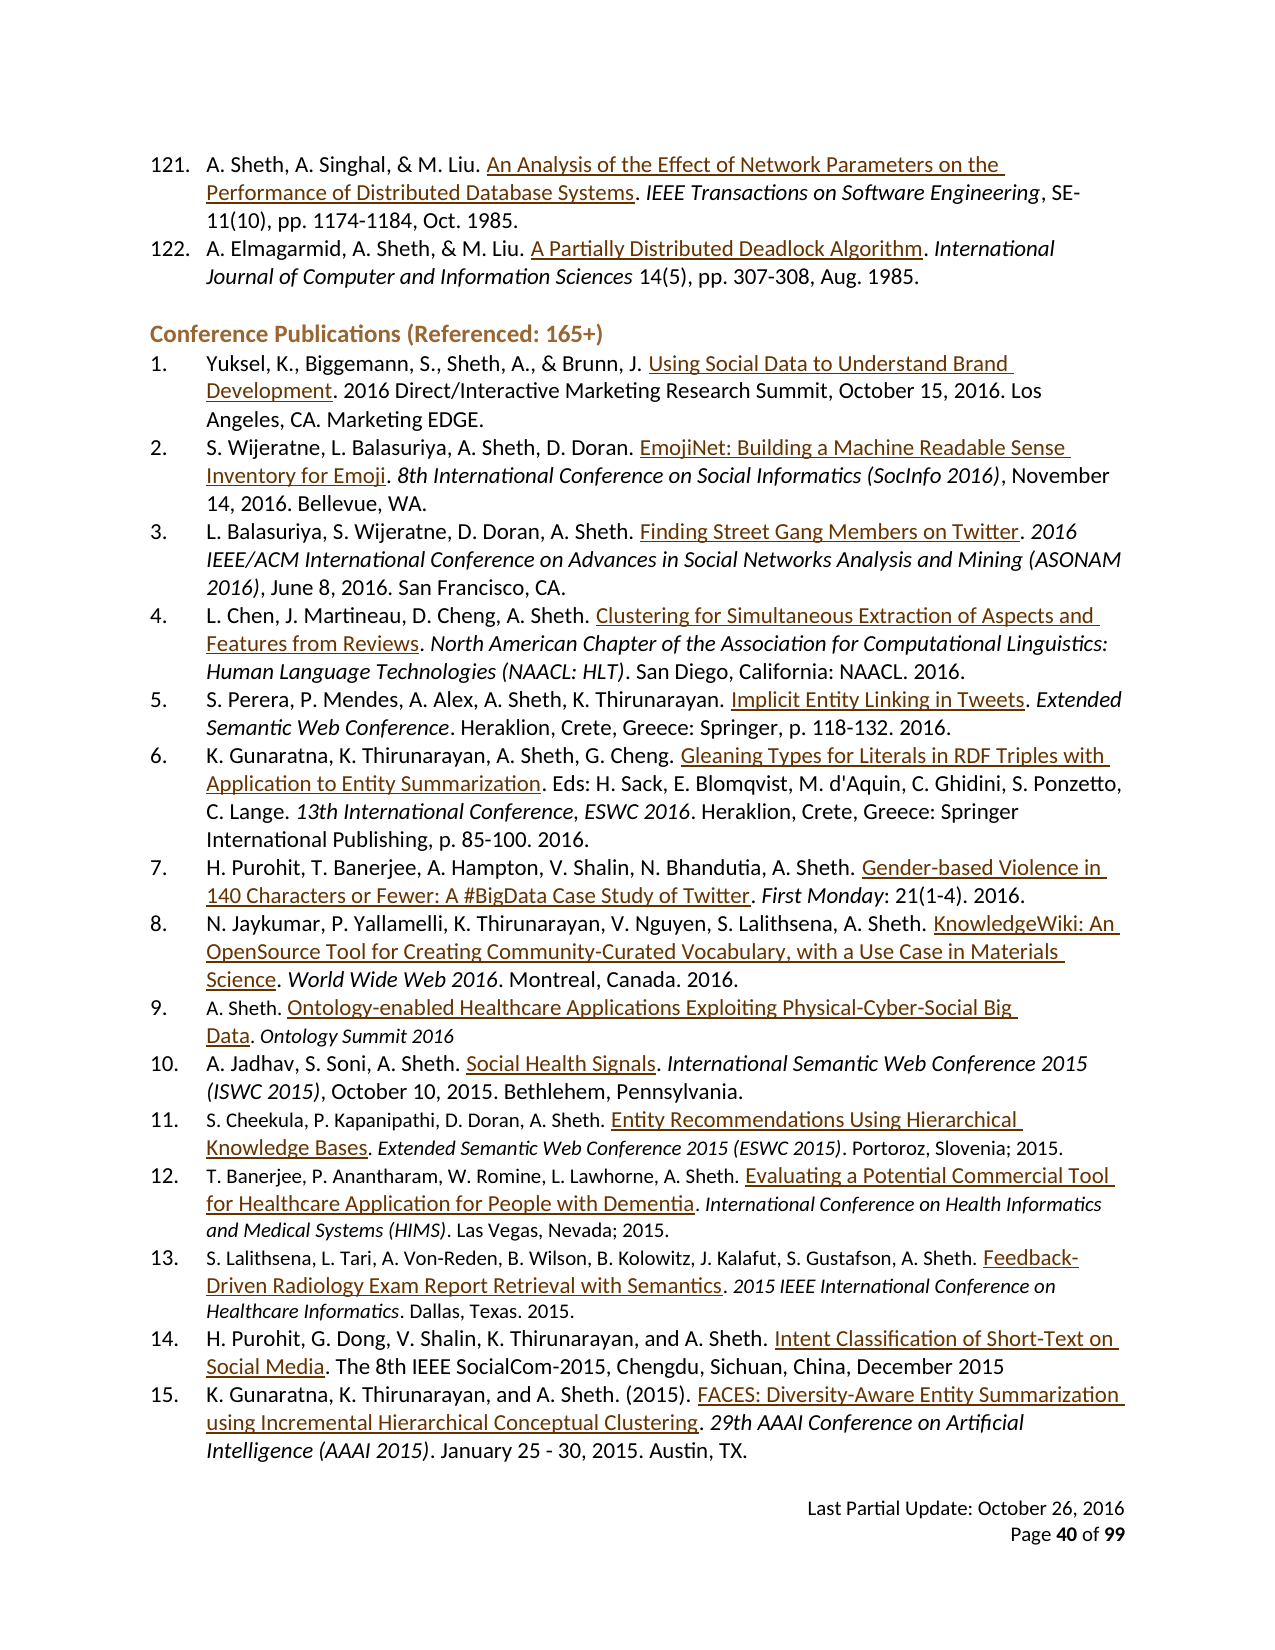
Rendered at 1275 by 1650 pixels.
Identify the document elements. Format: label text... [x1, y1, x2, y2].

subtitle Conference Publications (Referenced: 165+) [150, 318, 1125, 349]
list Yuksel, K., Biggemann, S., Sheth, A., & Brunn, J. Using Social Data to Understand Brand Development. 2016 Direct/Interactive Marketing Research Summit, October 15, 2016. Los Angeles, CA. Marketing EDGE. [150, 349, 1125, 433]
list N. Jaykumar, P. Yallamelli, K. Thirunarayan, V. Nguyen, S. Lalithsena, A. Sheth. KnowledgeWiki: An OpenSource Tool for Creating Community-Curated Vocabulary, with a Use Case in Materials Science. World Wide Web 2016. Montreal, Canada. 2016. [150, 909, 1125, 993]
list L. Balasuriya, S. Wijeratne, D. Doran, A. Sheth. Finding Street Gang Members on Twitter. 2016 IEEE/ACM International Conference on Advances in Social Networks Analysis and Mining (ASONAM 2016), June 8, 2016. San Francisco, CA. [150, 517, 1125, 601]
list S. Perera, P. Mendes, A. Alex, A. Sheth, K. Thirunarayan. Implicit Entity Linking in Tweets. Extended Semantic Web Conference. Heraklion, Crete, Greece: Springer, p. 118-132. 2016. [150, 685, 1125, 741]
list A. Sheth, A. Singhal, & M. Liu. An Analysis of the Effect of Network Parameters on the Performance of Distributed Database Systems. IEEE Transactions on Software Engineering, SE-11(10), pp. 1174-1184, Oct. 1985. [150, 150, 1125, 234]
list T. Banerjee, P. Anantharam, W. Romine, L. Lawhorne, A. Sheth. Evaluating a Potential Commercial Tool for Healthcare Application for People with Dementia. International Conference on Health Informatics and Medical Systems (HIMS). Las Vegas, Nevada; 2015. [150, 1161, 1125, 1243]
list A. Sheth. Ontology-enabled Healthcare Applications Exploiting Physical-Cyber-Social Big Data. Ontology Summit 2016 [150, 993, 1125, 1049]
list K. Gunaratna, K. Thirunarayan, and A. Sheth. (2015). FACES: Diversity-Aware Entity Summarization using Incremental Hierarchical Conceptual Clustering. 29th AAAI Conference on Artificial Intelligence (AAAI 2015). January 25 - 30, 2015. Austin, TX. [150, 1380, 1125, 1464]
list L. Chen, J. Martineau, D. Cheng, A. Sheth. Clustering for Simultaneous Extraction of Aspects and Features from Reviews. North American Chapter of the Association for Computational Linguistics: Human Language Technologies (NAACL: HLT). San Diego, California: NAACL. 2016. [150, 601, 1125, 685]
list S. Lalithsena, L. Tari, A. Von-Reden, B. Wilson, B. Kolowitz, J. Kalafut, S. Gustafson, A. Sheth. Feedback-Driven Radiology Exam Report Retrieval with Semantics. 2015 IEEE International Conference on Healthcare Informatics. Dallas, Texas. 2015. [150, 1243, 1125, 1324]
list A. Jadhav, S. Soni, A. Sheth. Social Health Signals. International Semantic Web Conference 2015 (ISWC 2015), October 10, 2015. Bethlehem, Pennsylvania. [150, 1049, 1125, 1105]
list S. Cheekula, P. Kapanipathi, D. Doran, A. Sheth. Entity Recommendations Using Hierarchical Knowledge Bases. Extended Semantic Web Conference 2015 (ESWC 2015). Portoroz, Slovenia; 2015. [150, 1105, 1125, 1161]
list H. Purohit, G. Dong, V. Shalin, K. Thirunarayan, and A. Sheth. Intent Classification of Short-Text on Social Media. The 8th IEEE SocialCom-2015, Chengdu, Sichuan, China, December 2015 [150, 1324, 1125, 1380]
list S. Wijeratne, L. Balasuriya, A. Sheth, D. Doran. EmojiNet: Building a Machine Readable Sense Inventory for Emoji. 8th International Conference on Social Informatics (SocInfo 2016), November 14, 2016. Bellevue, WA. [150, 433, 1125, 517]
list A. Elmagarmid, A. Sheth, & M. Liu. A Partially Distributed Deadlock Algorithm. International Journal of Computer and Information Sciences 14(5), pp. 307-308, Aug. 1985. [150, 234, 1125, 290]
list K. Gunaratna, K. Thirunarayan, A. Sheth, G. Cheng. Gleaning Types for Literals in RDF Triples with Application to Entity Summarization. Eds: H. Sack, E. Blomqvist, M. d'Aquin, C. Ghidini, S. Ponzetto, C. Lange. 13th International Conference, ESWC 2016. Heraklion, Crete, Greece: Springer International Publishing, p. 85-100. 2016. [150, 741, 1125, 853]
list H. Purohit, T. Banerjee, A. Hampton, V. Shalin, N. Bhandutia, A. Sheth. Gender-based Violence in 140 Characters or Fewer: A #BigData Case Study of Twitter. First Monday: 21(1-4). 2016. [150, 853, 1125, 909]
